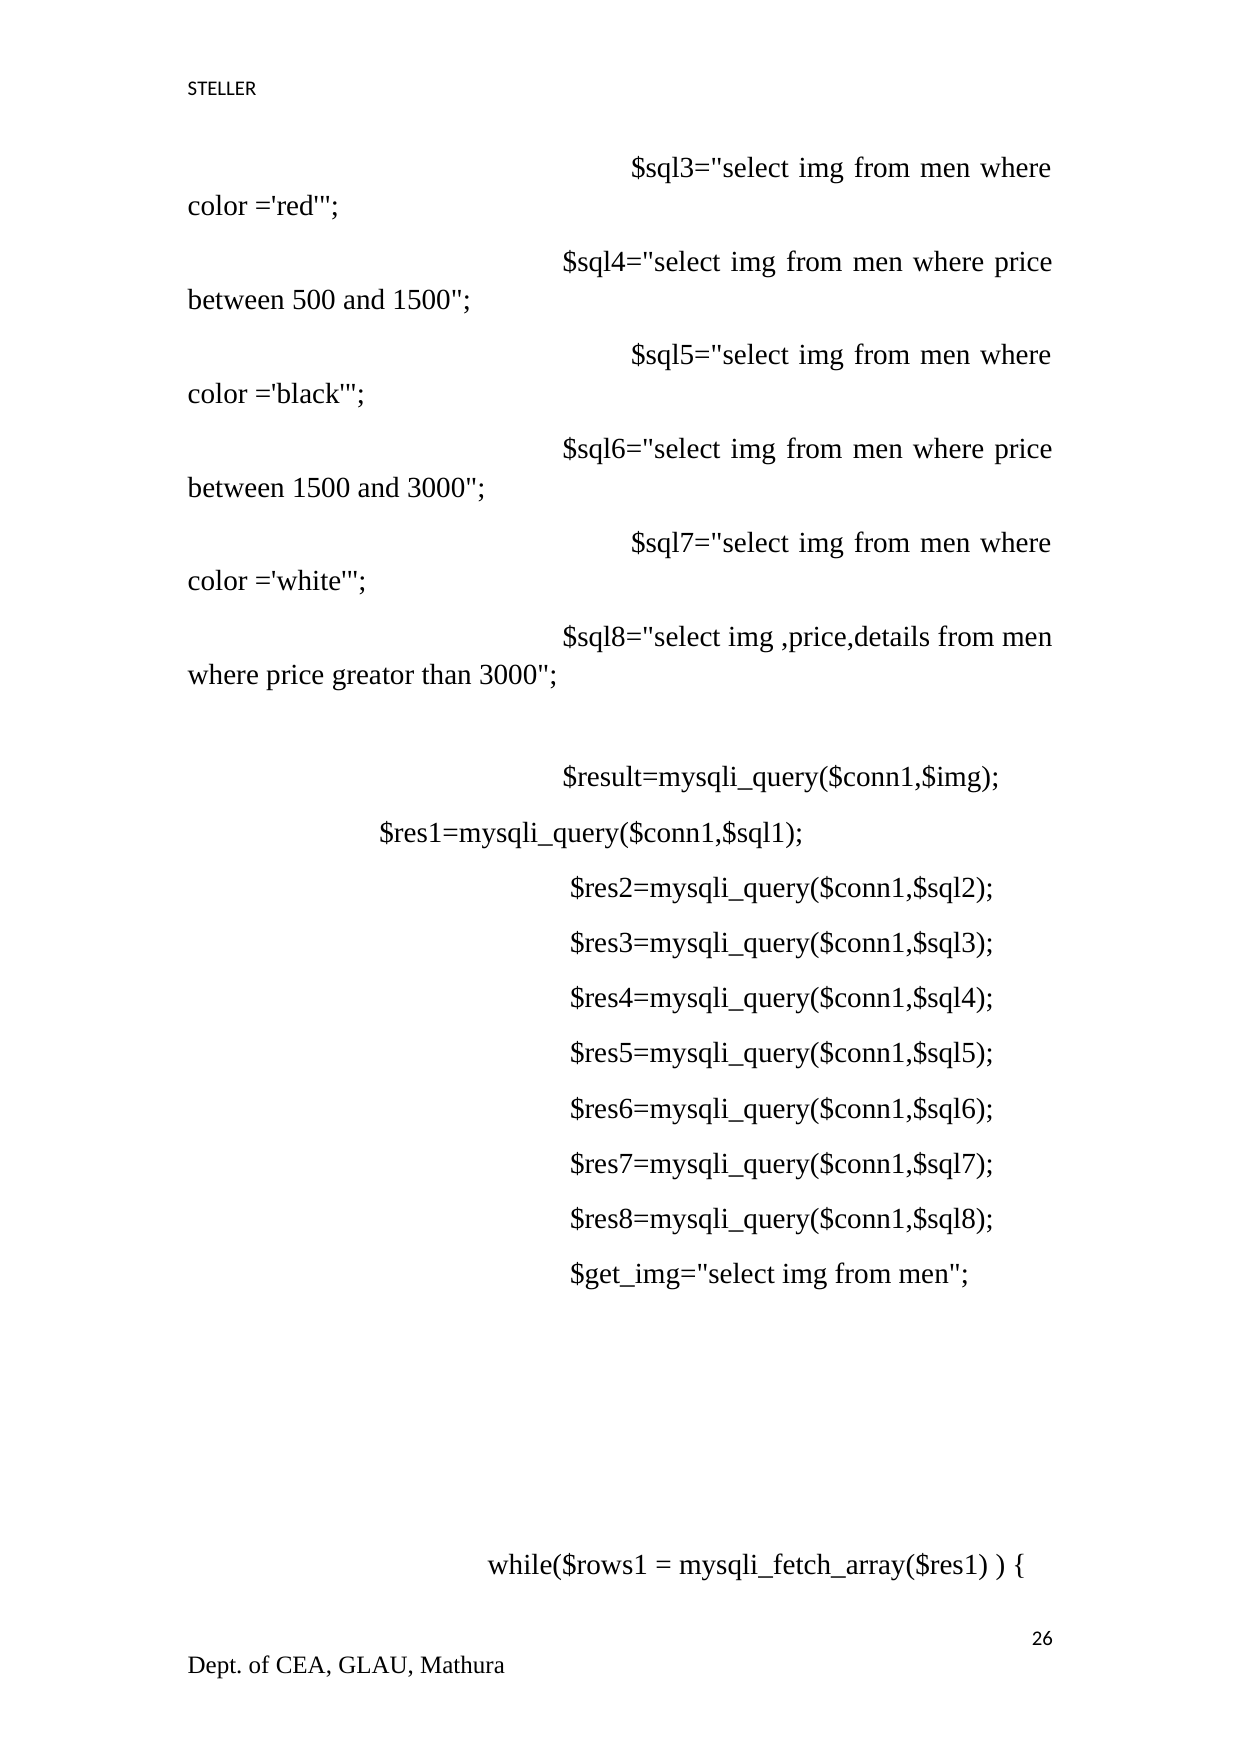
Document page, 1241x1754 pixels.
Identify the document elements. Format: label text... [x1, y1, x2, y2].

text $res4=mysqli_query($conn1,$sql4); [187, 980, 1053, 1014]
text $res8=mysqli_query($conn1,$sql8); [187, 1201, 1053, 1235]
text $get_img="select img from men"; [187, 1256, 1053, 1290]
text $res3=mysqli_query($conn1,$sql3); [187, 925, 1053, 959]
text $res7=mysqli_query($conn1,$sql7); [187, 1146, 1053, 1179]
text $sql4="select img from men where price between 500 and 1500"; [187, 244, 1053, 316]
text $sql5="select img from men where color ='black'"; [187, 337, 1053, 409]
text $sql8="select img ,price,details from men where price greator than 3000"; [187, 619, 1053, 691]
text $sql7="select img from men where color ='white'"; [187, 525, 1053, 597]
text $res1=mysqli_query($conn1,$sql1); [187, 815, 1053, 848]
text $result=mysqli_query($conn1,$img); [187, 759, 1053, 793]
text $res6=mysqli_query($conn1,$sql6); [187, 1091, 1053, 1124]
text $res5=mysqli_query($conn1,$sql5); [187, 1036, 1053, 1069]
text while($rows1 = mysqli_fetch_array($res1) ) { [187, 1547, 1053, 1581]
text $sql6="select img from men where price between 1500 and 3000"; [187, 431, 1053, 503]
text $sql3="select img from men where color ='red'"; [187, 150, 1053, 222]
text $res2=mysqli_query($conn1,$sql2); [187, 870, 1053, 903]
